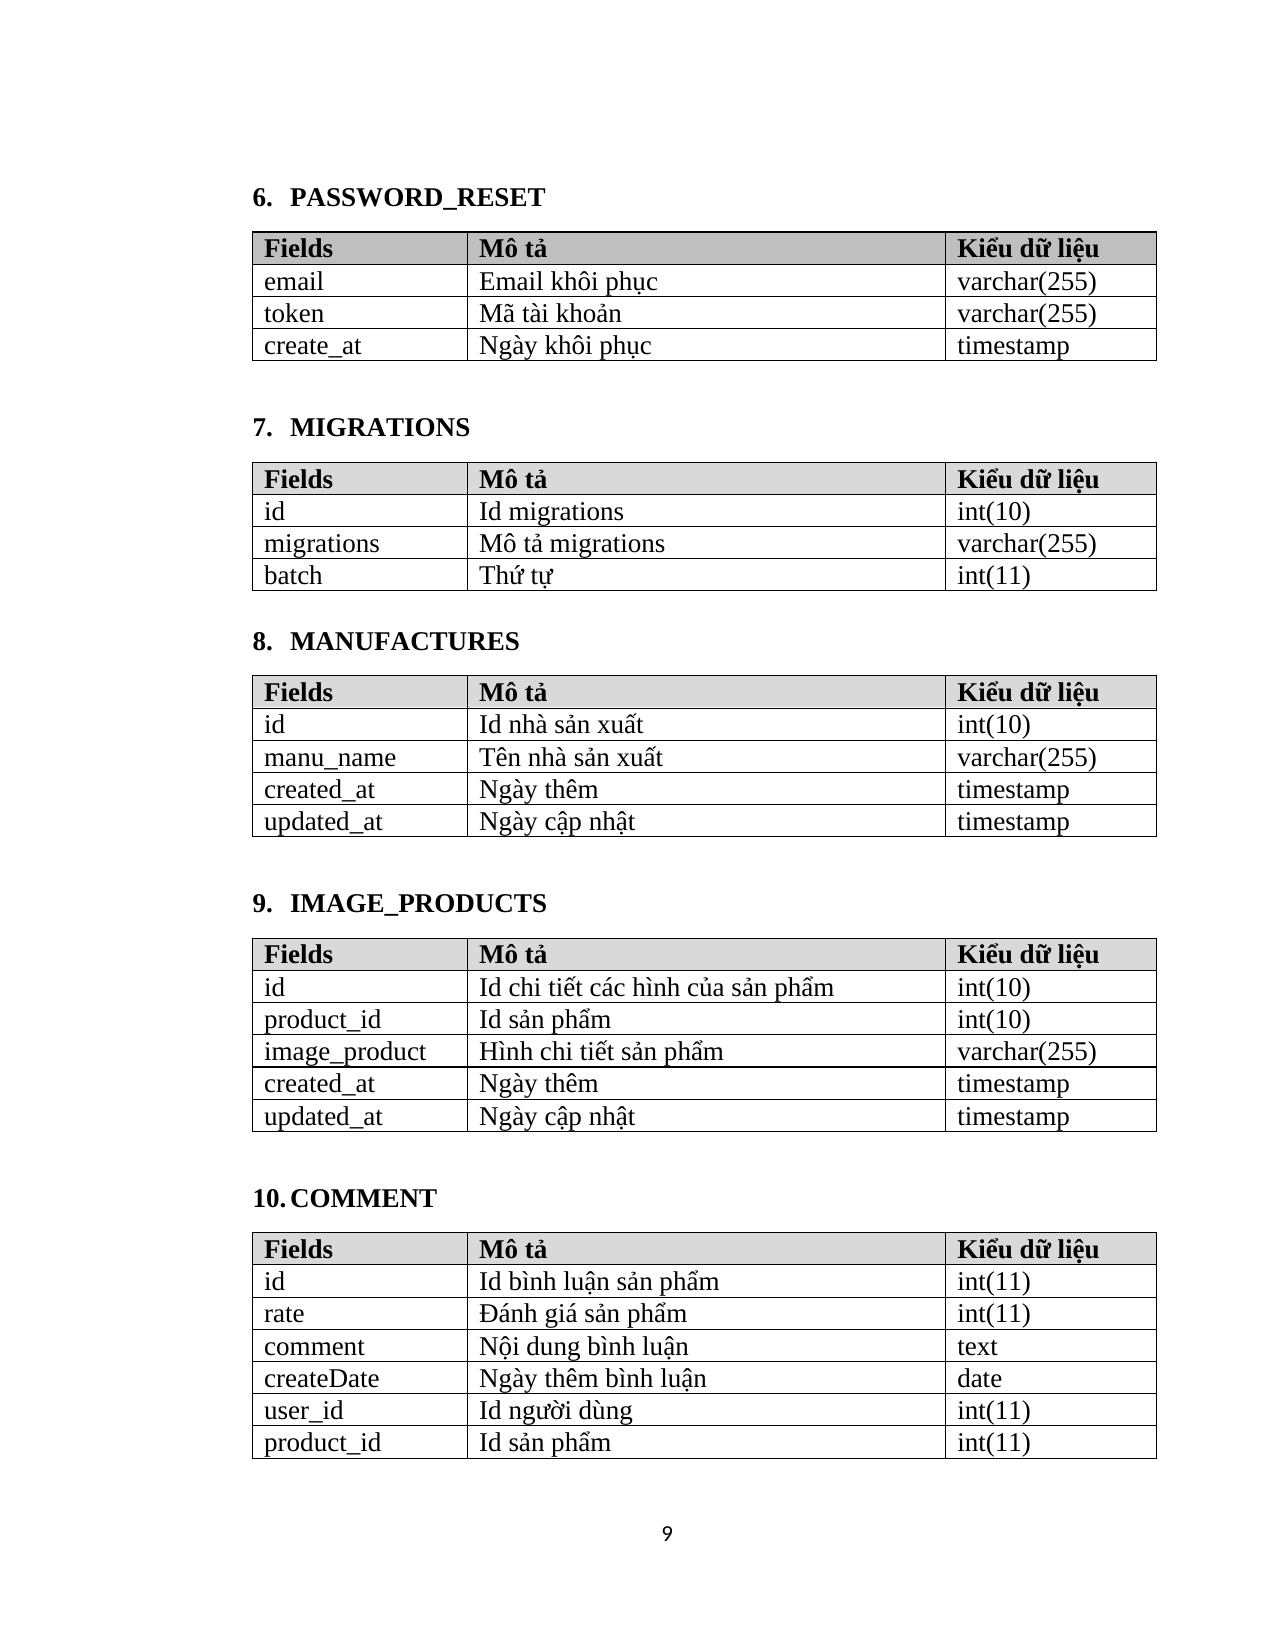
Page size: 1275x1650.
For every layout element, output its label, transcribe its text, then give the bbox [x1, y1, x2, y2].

table_header Mô tả [468, 233, 945, 264]
table_cell text [946, 1330, 1156, 1361]
table_header Kiểu dữ liệu [946, 1233, 1156, 1264]
table_cell createDate [253, 1362, 467, 1393]
table_cell Đánh giá sản phẩm [468, 1298, 945, 1329]
list MIGRATIONS [252, 411, 1157, 443]
table_header Fields [253, 1233, 467, 1264]
table_cell Id chi tiết các hình của sản phẩm [468, 971, 945, 1002]
table_header Kiểu dữ liệu [946, 463, 1156, 494]
list PASSWORD_RESET [252, 181, 1157, 212]
table_cell Ngày thêm [468, 773, 945, 804]
table_cell created_at [253, 1068, 467, 1098]
table_header Fields [253, 463, 467, 494]
table_cell Tên nhà sản xuất [468, 741, 945, 772]
table_cell Nội dung bình luận [468, 1330, 945, 1361]
list MANUFACTURES [252, 625, 1157, 656]
table_cell varchar(255) [946, 527, 1156, 558]
table_cell Ngày thêm bình luận [468, 1362, 945, 1393]
table_cell int(11) [946, 1426, 1156, 1457]
table_cell created_at [253, 773, 467, 804]
table_cell product_id [253, 1003, 467, 1034]
table_cell comment [253, 1330, 467, 1361]
table_cell timestamp [946, 773, 1156, 804]
table_cell Ngày cập nhật [468, 1100, 945, 1131]
list COMMENT [252, 1182, 1157, 1213]
table_cell Ngày thêm [468, 1068, 945, 1098]
table_cell Id sản phẩm [468, 1426, 945, 1457]
table_cell image_product [253, 1035, 467, 1066]
table_cell int(11) [946, 1265, 1156, 1297]
table_cell create_at [253, 329, 467, 360]
table_header Kiểu dữ liệu [946, 939, 1156, 970]
table_header Fields [253, 233, 467, 264]
table_cell timestamp [946, 1100, 1156, 1131]
table_header Fields [253, 939, 467, 970]
list IMAGE_PRODUCTS [252, 887, 1157, 918]
table_cell int(11) [946, 559, 1156, 590]
table_cell Id nhà sản xuất [468, 709, 945, 739]
table_cell timestamp [946, 805, 1156, 836]
table_cell varchar(255) [946, 741, 1156, 772]
table_cell id [253, 1265, 467, 1297]
table_cell varchar(255) [946, 1035, 1156, 1066]
table_cell int(11) [946, 1298, 1156, 1329]
table_header Mô tả [468, 939, 945, 970]
table_cell varchar(255) [946, 265, 1156, 296]
table_header Mô tả [468, 676, 945, 707]
table_cell int(10) [946, 709, 1156, 739]
table_cell Id bình luận sản phẩm [468, 1265, 945, 1297]
table_cell int(10) [946, 971, 1156, 1002]
table_cell int(11) [946, 1394, 1156, 1425]
table_cell updated_at [253, 1100, 467, 1131]
table_cell timestamp [946, 329, 1156, 360]
table_cell Email khôi phục [468, 265, 945, 296]
table_cell manu_name [253, 741, 467, 772]
table_cell Id migrations [468, 495, 945, 526]
table_cell varchar(255) [946, 297, 1156, 328]
table_cell Hình chi tiết sản phẩm [468, 1035, 945, 1066]
table_cell Id sản phẩm [468, 1003, 945, 1034]
table_cell Mã tài khoản [468, 297, 945, 328]
table_header Fields [253, 676, 467, 707]
table_cell email [253, 265, 467, 296]
table_cell Mô tả migrations [468, 527, 945, 558]
table_cell token [253, 297, 467, 328]
table_cell int(10) [946, 1003, 1156, 1034]
table_cell rate [253, 1298, 467, 1329]
table_header Kiểu dữ liệu [946, 233, 1156, 264]
table_cell Thứ tự [468, 559, 945, 590]
table_cell user_id [253, 1394, 467, 1425]
table_cell id [253, 709, 467, 739]
table_cell id [253, 971, 467, 1002]
table_cell updated_at [253, 805, 467, 836]
table_cell Id người dùng [468, 1394, 945, 1425]
table_cell timestamp [946, 1068, 1156, 1098]
table_cell id [253, 495, 467, 526]
table_cell Ngày cập nhật [468, 805, 945, 836]
table_header Mô tả [468, 463, 945, 494]
table_cell date [946, 1362, 1156, 1393]
table_cell migrations [253, 527, 467, 558]
table_header Mô tả [468, 1233, 945, 1264]
table_cell int(10) [946, 495, 1156, 526]
table_header Kiểu dữ liệu [946, 676, 1156, 707]
table_cell batch [253, 559, 467, 590]
table_cell product_id [253, 1426, 467, 1457]
table_cell Ngày khôi phục [468, 329, 945, 360]
